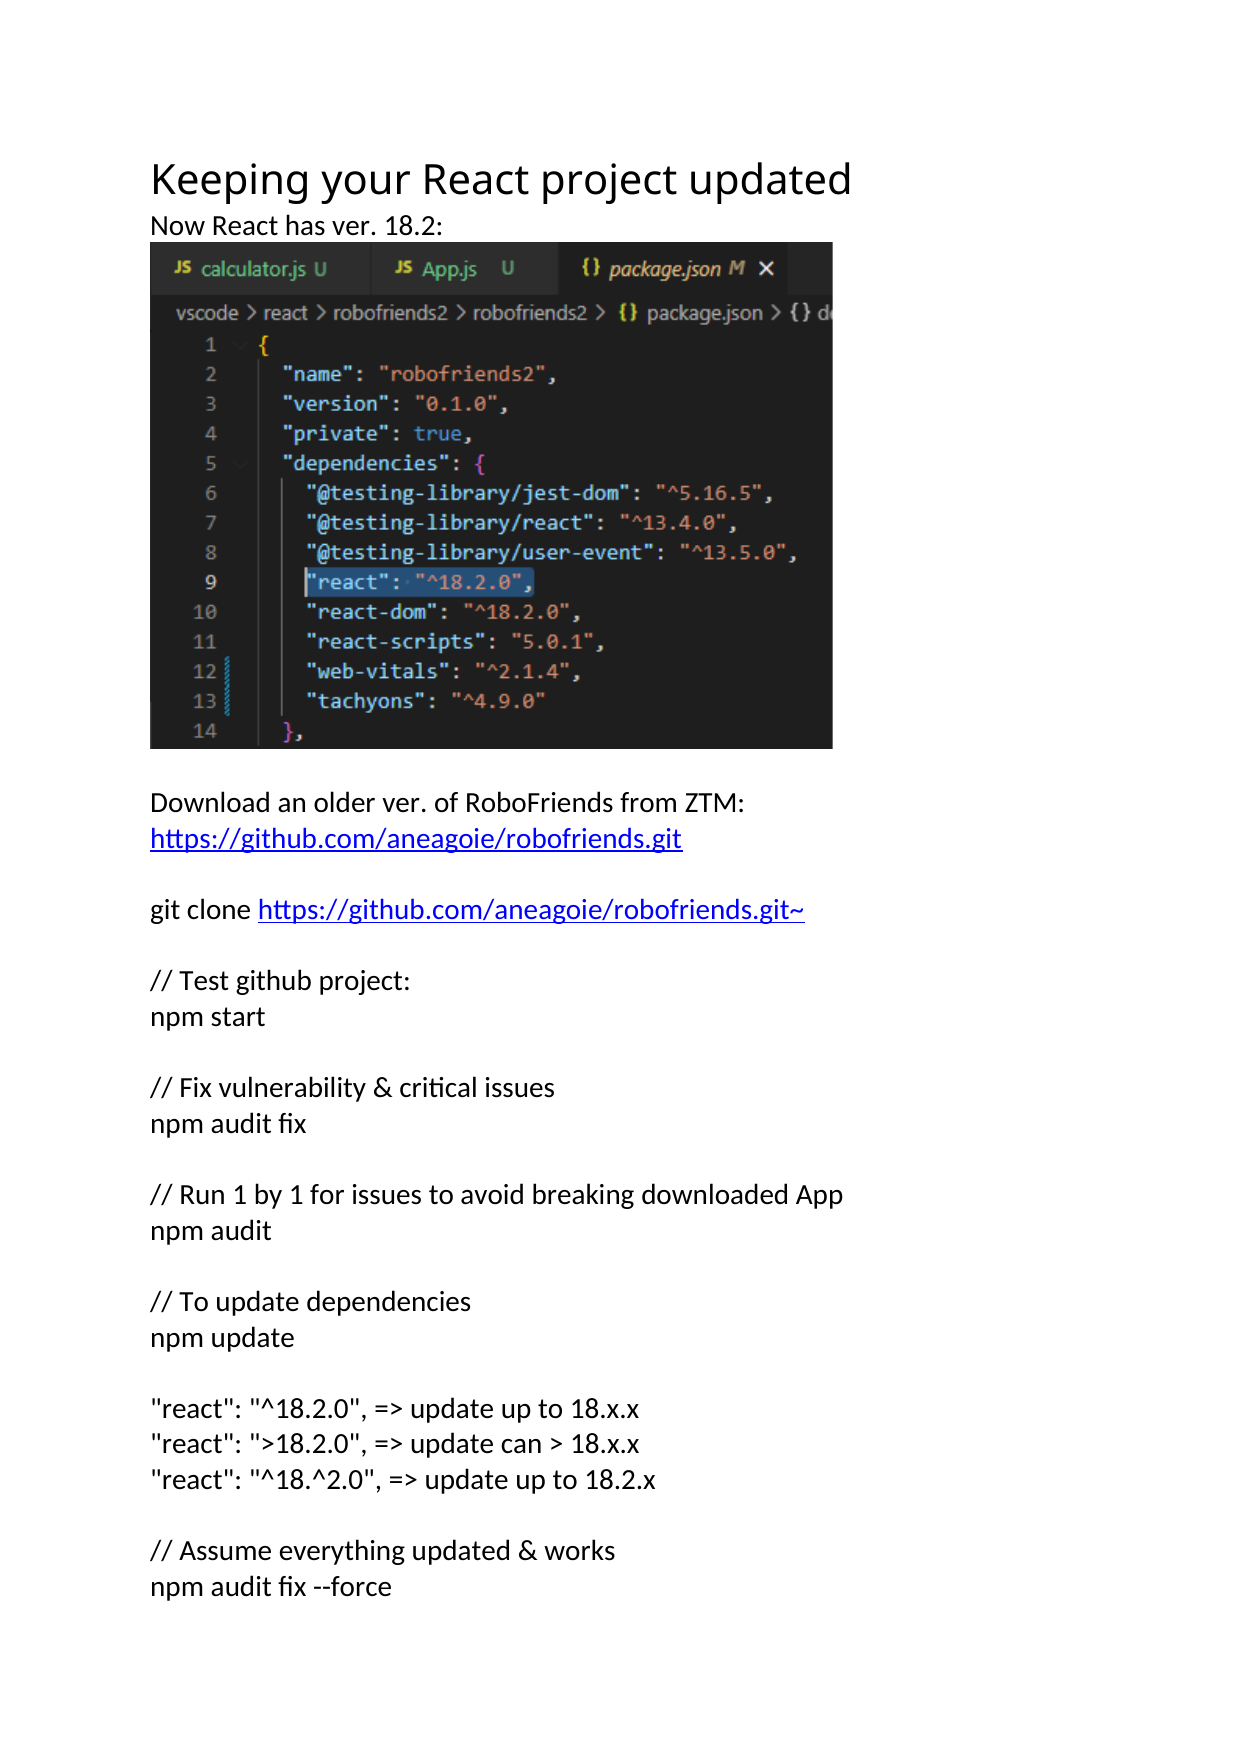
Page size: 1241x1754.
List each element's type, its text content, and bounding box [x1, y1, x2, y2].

text // Assume everything updated & works [150, 1532, 1090, 1568]
text // Fix vulnerability & critical issues [150, 1069, 1090, 1105]
text // Run 1 by 1 for issues to avoid breaking downloaded App [150, 1176, 1090, 1212]
text Now React has ver. 18.2: [150, 207, 1090, 242]
text npm update [150, 1319, 1090, 1354]
text npm audit fix [150, 1105, 1090, 1141]
text "react": "^18.2.0", => update up to 18.x.x [150, 1390, 1090, 1426]
text "react": "^18.^2.0", => update up to 18.2.x [150, 1461, 1090, 1497]
text // Test github project: [150, 962, 1090, 998]
picture [150, 242, 833, 749]
text Keeping your React project updated [150, 150, 1090, 207]
text "react": ">18.2.0", => update can > 18.x.x [150, 1426, 1090, 1461]
text https://github.com/aneagoie/robofriends.git [150, 820, 1090, 856]
text // To update dependencies [150, 1283, 1090, 1319]
text git clone https://github.com/aneagoie/robofriends.git~ [150, 891, 1090, 927]
text npm start [150, 998, 1090, 1034]
text npm audit [150, 1212, 1090, 1247]
text Download an older ver. of RoboFriends from ZTM: [150, 784, 1090, 820]
text npm audit fix --force [150, 1568, 1090, 1604]
